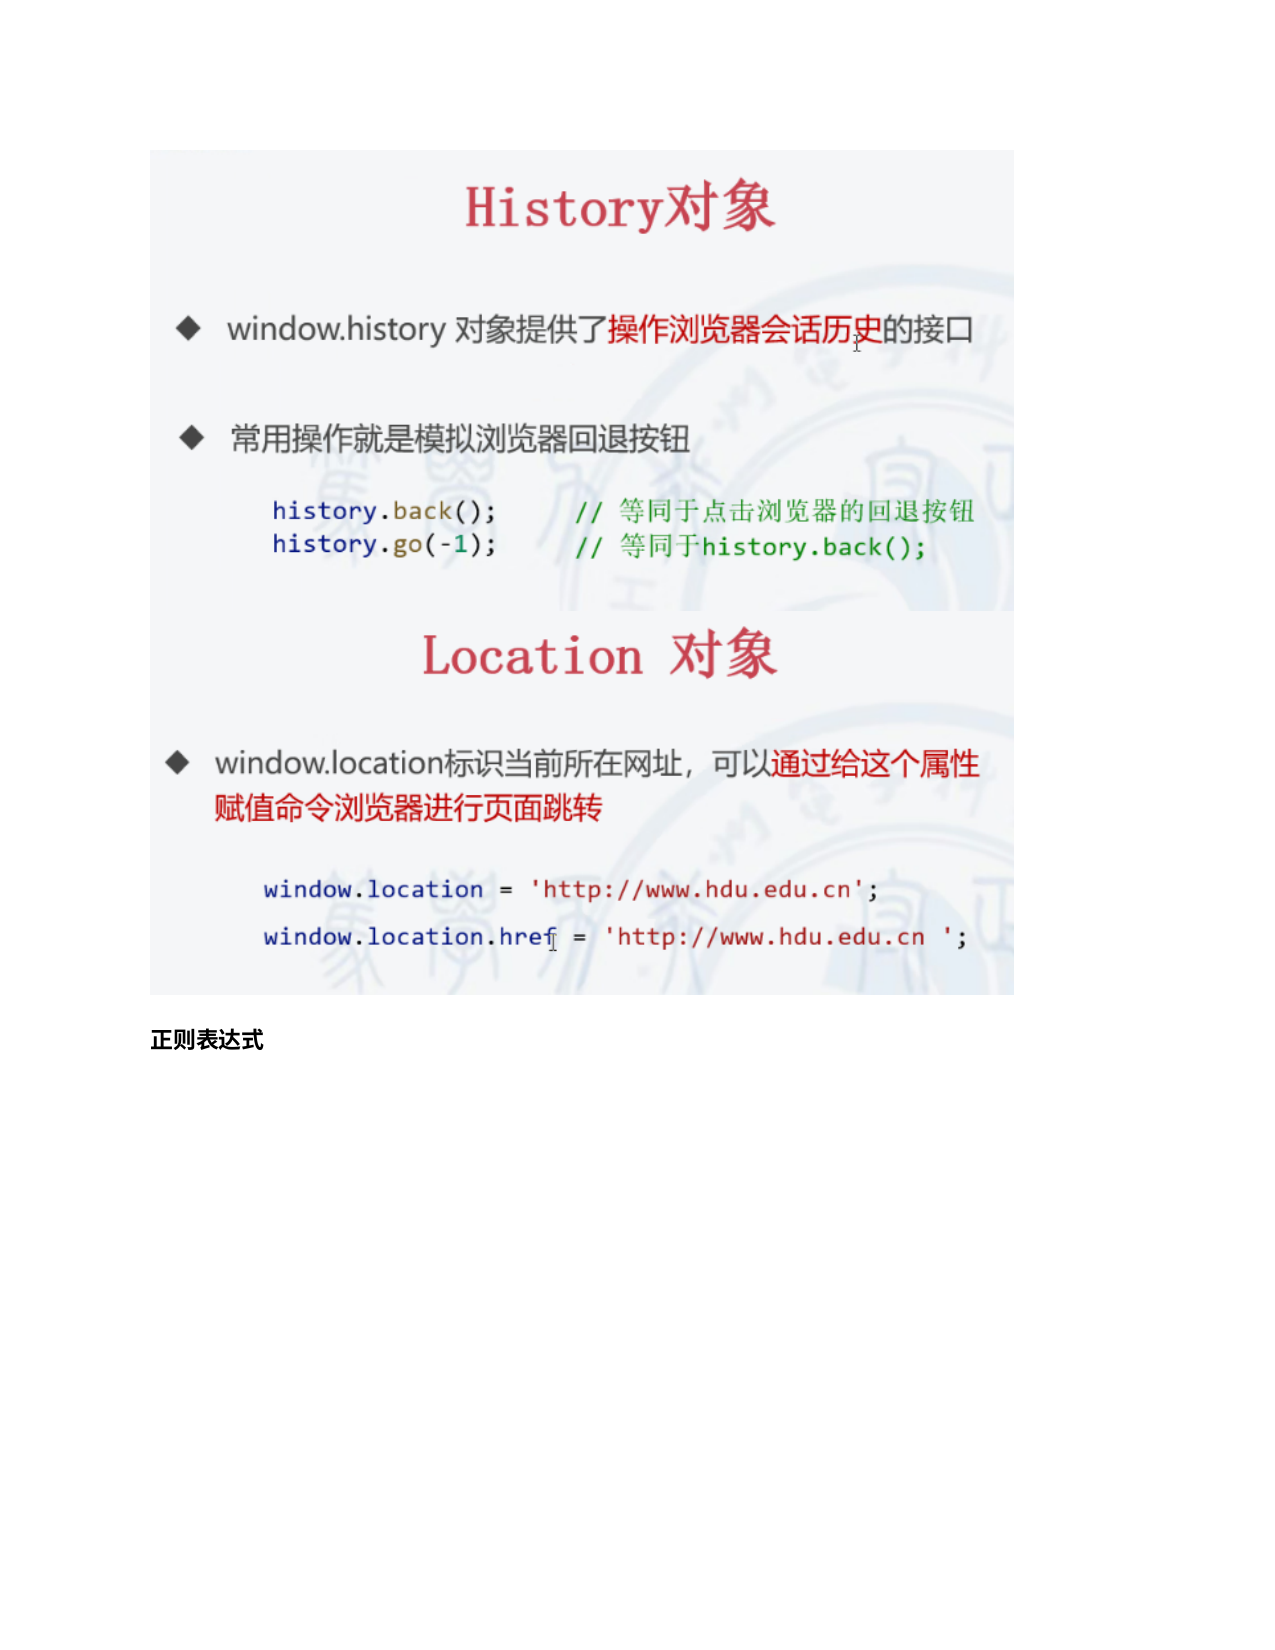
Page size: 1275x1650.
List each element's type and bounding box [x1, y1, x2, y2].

picture [150, 150, 1014, 995]
